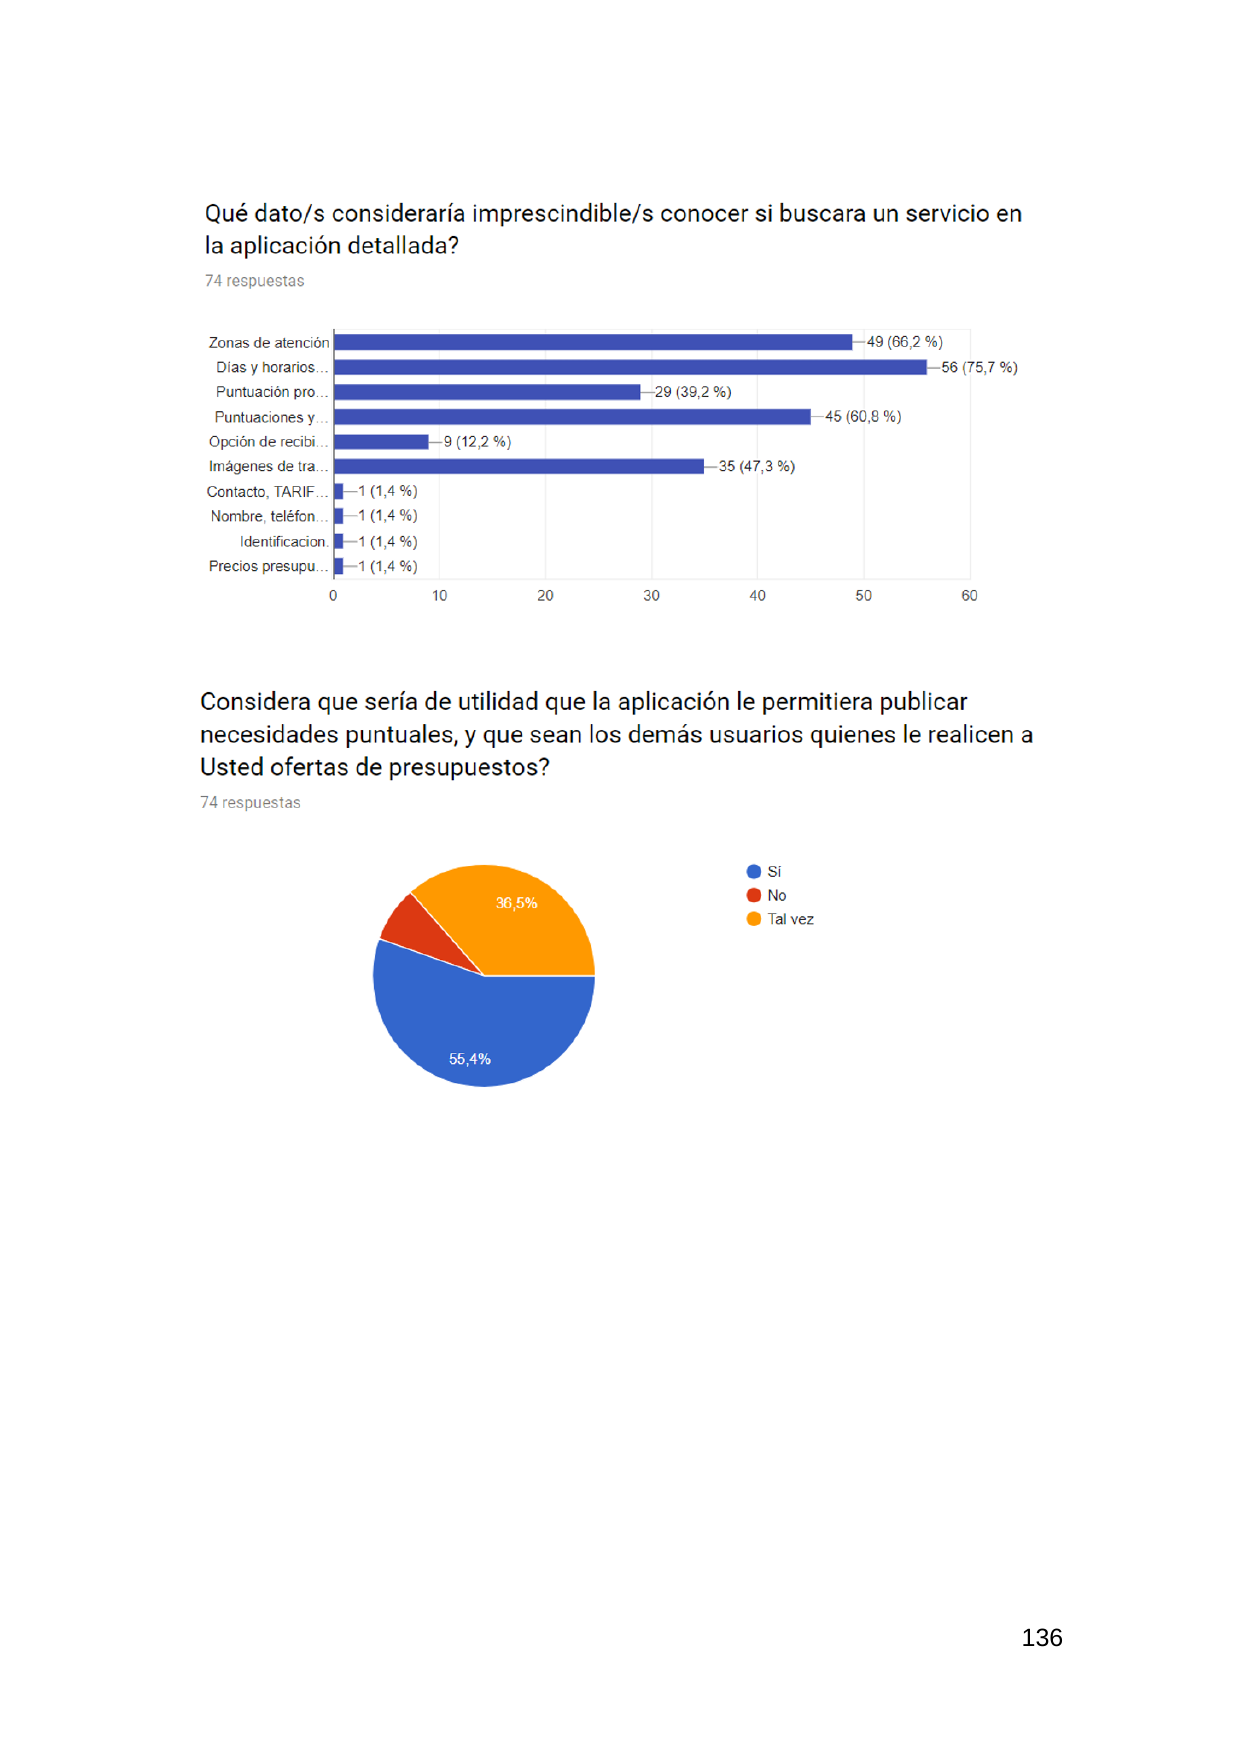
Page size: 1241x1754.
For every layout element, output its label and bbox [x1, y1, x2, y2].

picture [177, 177, 1063, 1136]
